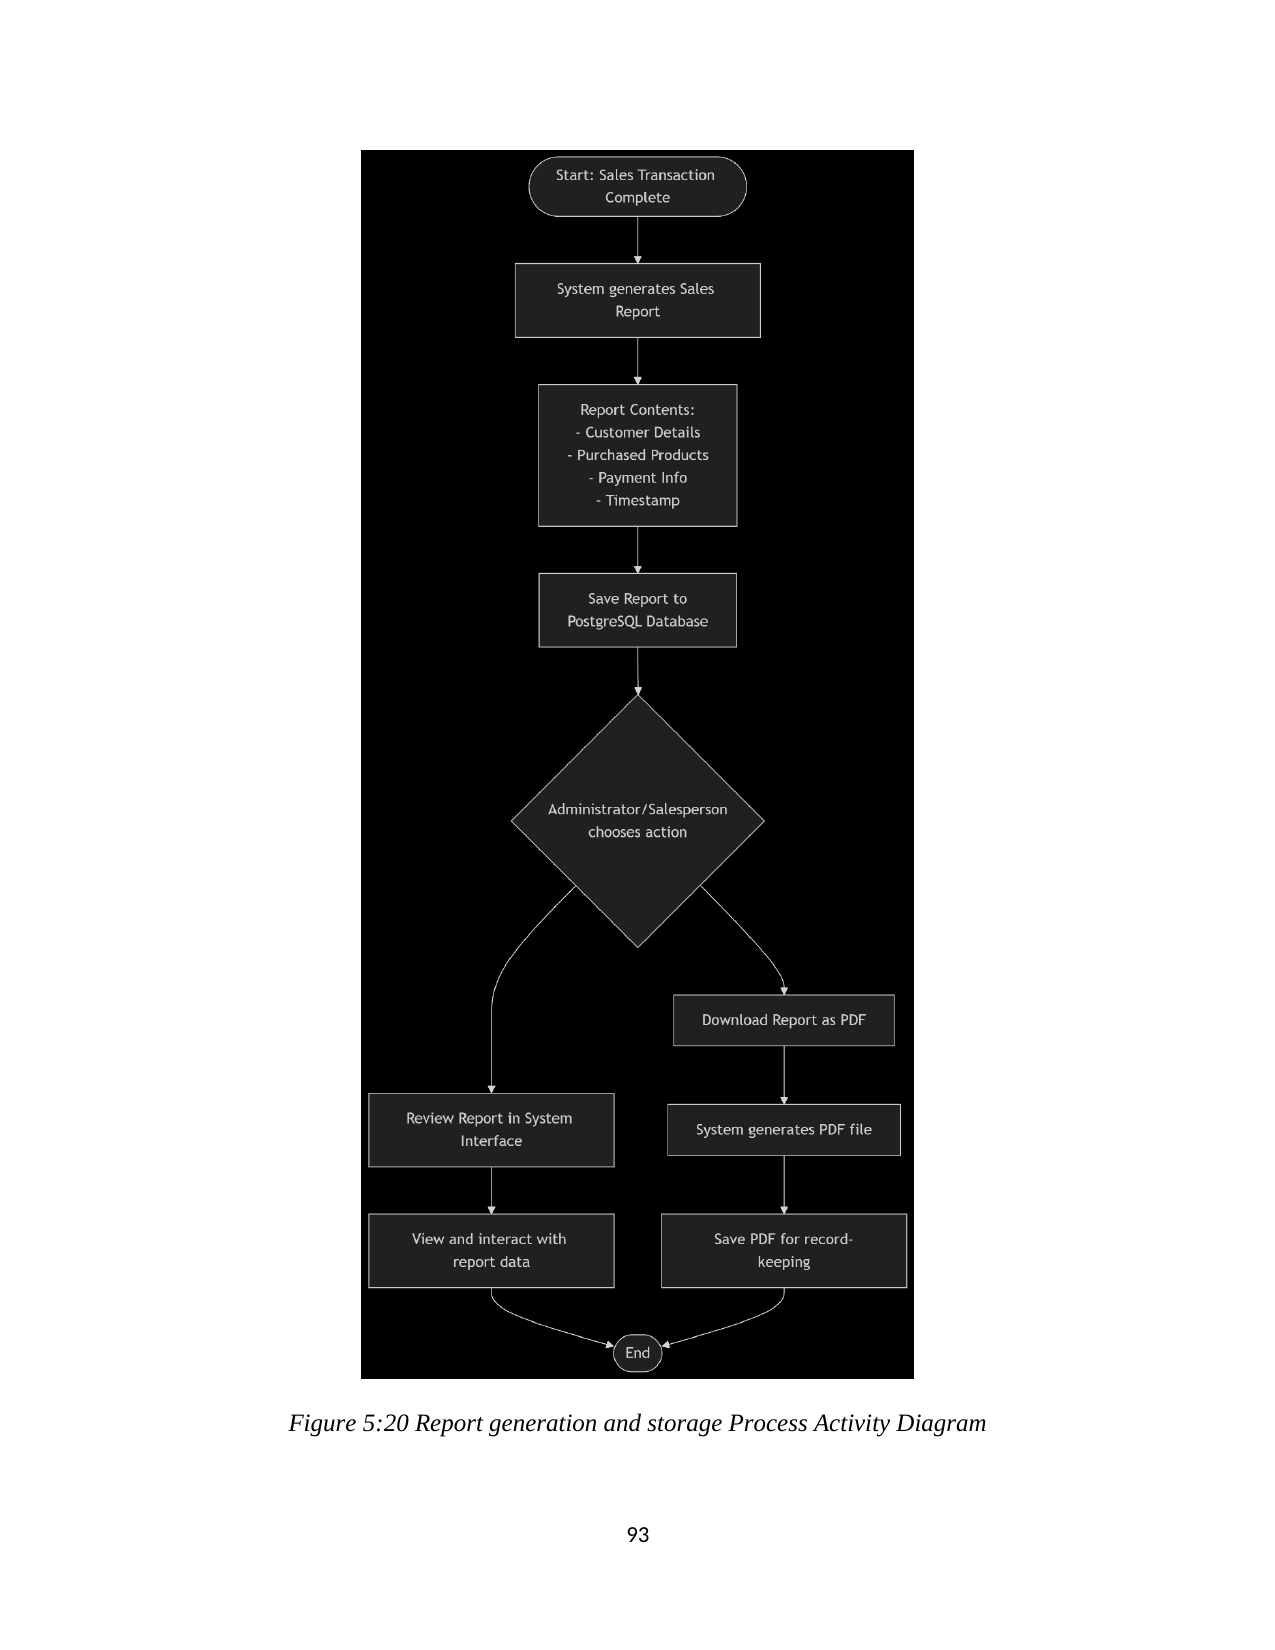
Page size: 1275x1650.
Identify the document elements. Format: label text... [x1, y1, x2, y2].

picture [361, 150, 914, 1379]
